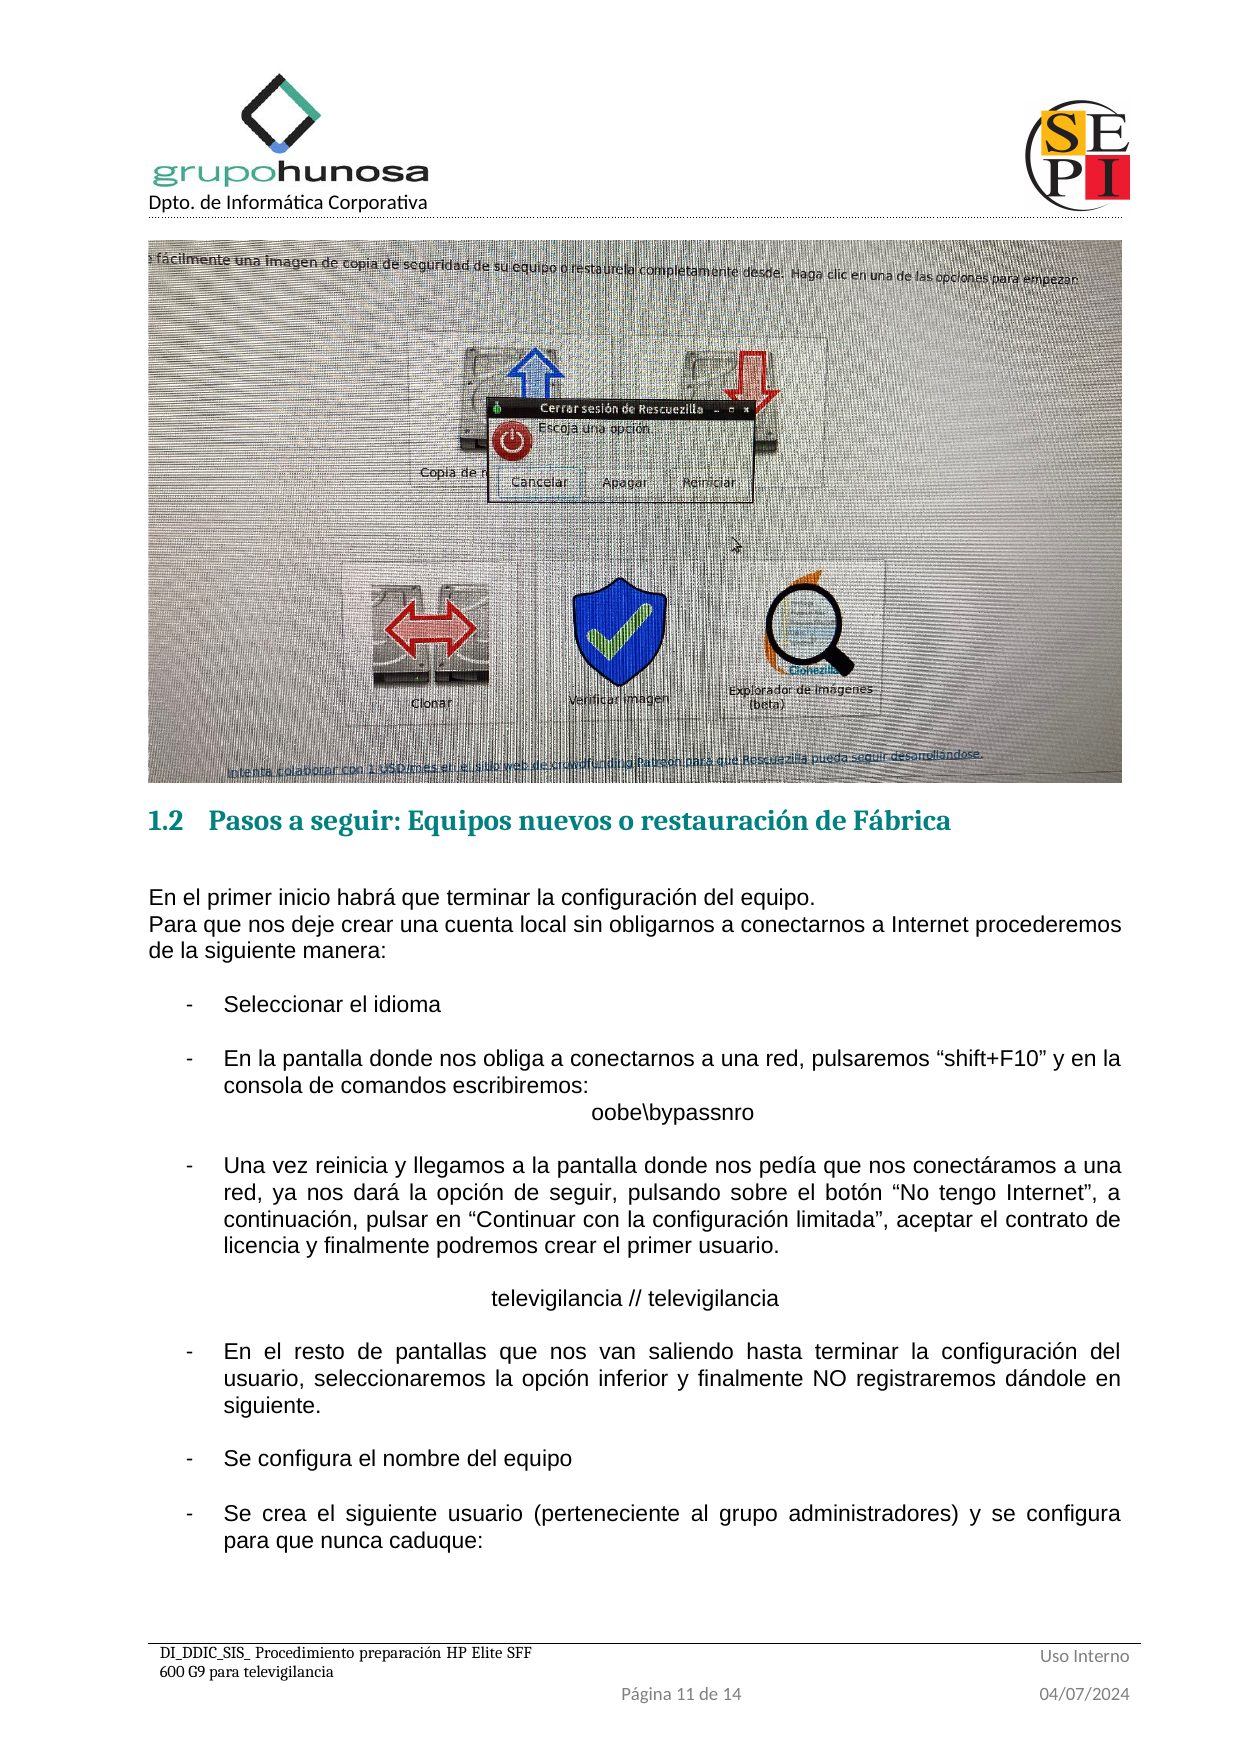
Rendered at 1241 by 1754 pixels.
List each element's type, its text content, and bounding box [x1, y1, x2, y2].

text En el primer inicio habrá que terminar la configuración del equipo. [148, 884, 1122, 911]
list Se crea el siguiente usuario (perteneciente al grupo administradores) y se configura para que nunca caduque: [186, 1499, 1122, 1553]
picture [1023, 99, 1132, 213]
list En la pantalla donde nos obliga a conectarnos a una red, pulsaremos “shift+F10” y en la consola de comandos escribiremos: [186, 1044, 1122, 1098]
picture [151, 64, 441, 191]
list Una vez reinicia y llegamos a la pantalla donde nos pedía que nos conectáramos a una red, ya nos dará la opción de seguir, pulsando sobre el botón “No tengo Internet”, a continuación, pulsar en “Continuar con la configuración limitada”, aceptar el contrato de licencia y finalmente podremos crear el primer usuario. [186, 1151, 1122, 1258]
text oobe\bypassnro [223, 1098, 1122, 1125]
picture [148, 240, 1122, 783]
subtitle Pasos a seguir: Equipos nuevos o restauración de Fábrica [148, 804, 1122, 838]
text televigilancia // televigilancia [148, 1285, 1122, 1311]
text Para que nos deje crear una cuenta local sin obligarnos a conectarnos a Internet procederemos de la siguiente manera: [148, 911, 1122, 963]
list Se configura el nombre del equipo [186, 1444, 1122, 1472]
list En el resto de pantallas que nos van saliendo hasta terminar la configuración del usuario, seleccionaremos la opción inferior y finalmente NO registraremos dándole en siguiente. [186, 1337, 1122, 1418]
list Seleccionar el idioma [186, 990, 1122, 1018]
